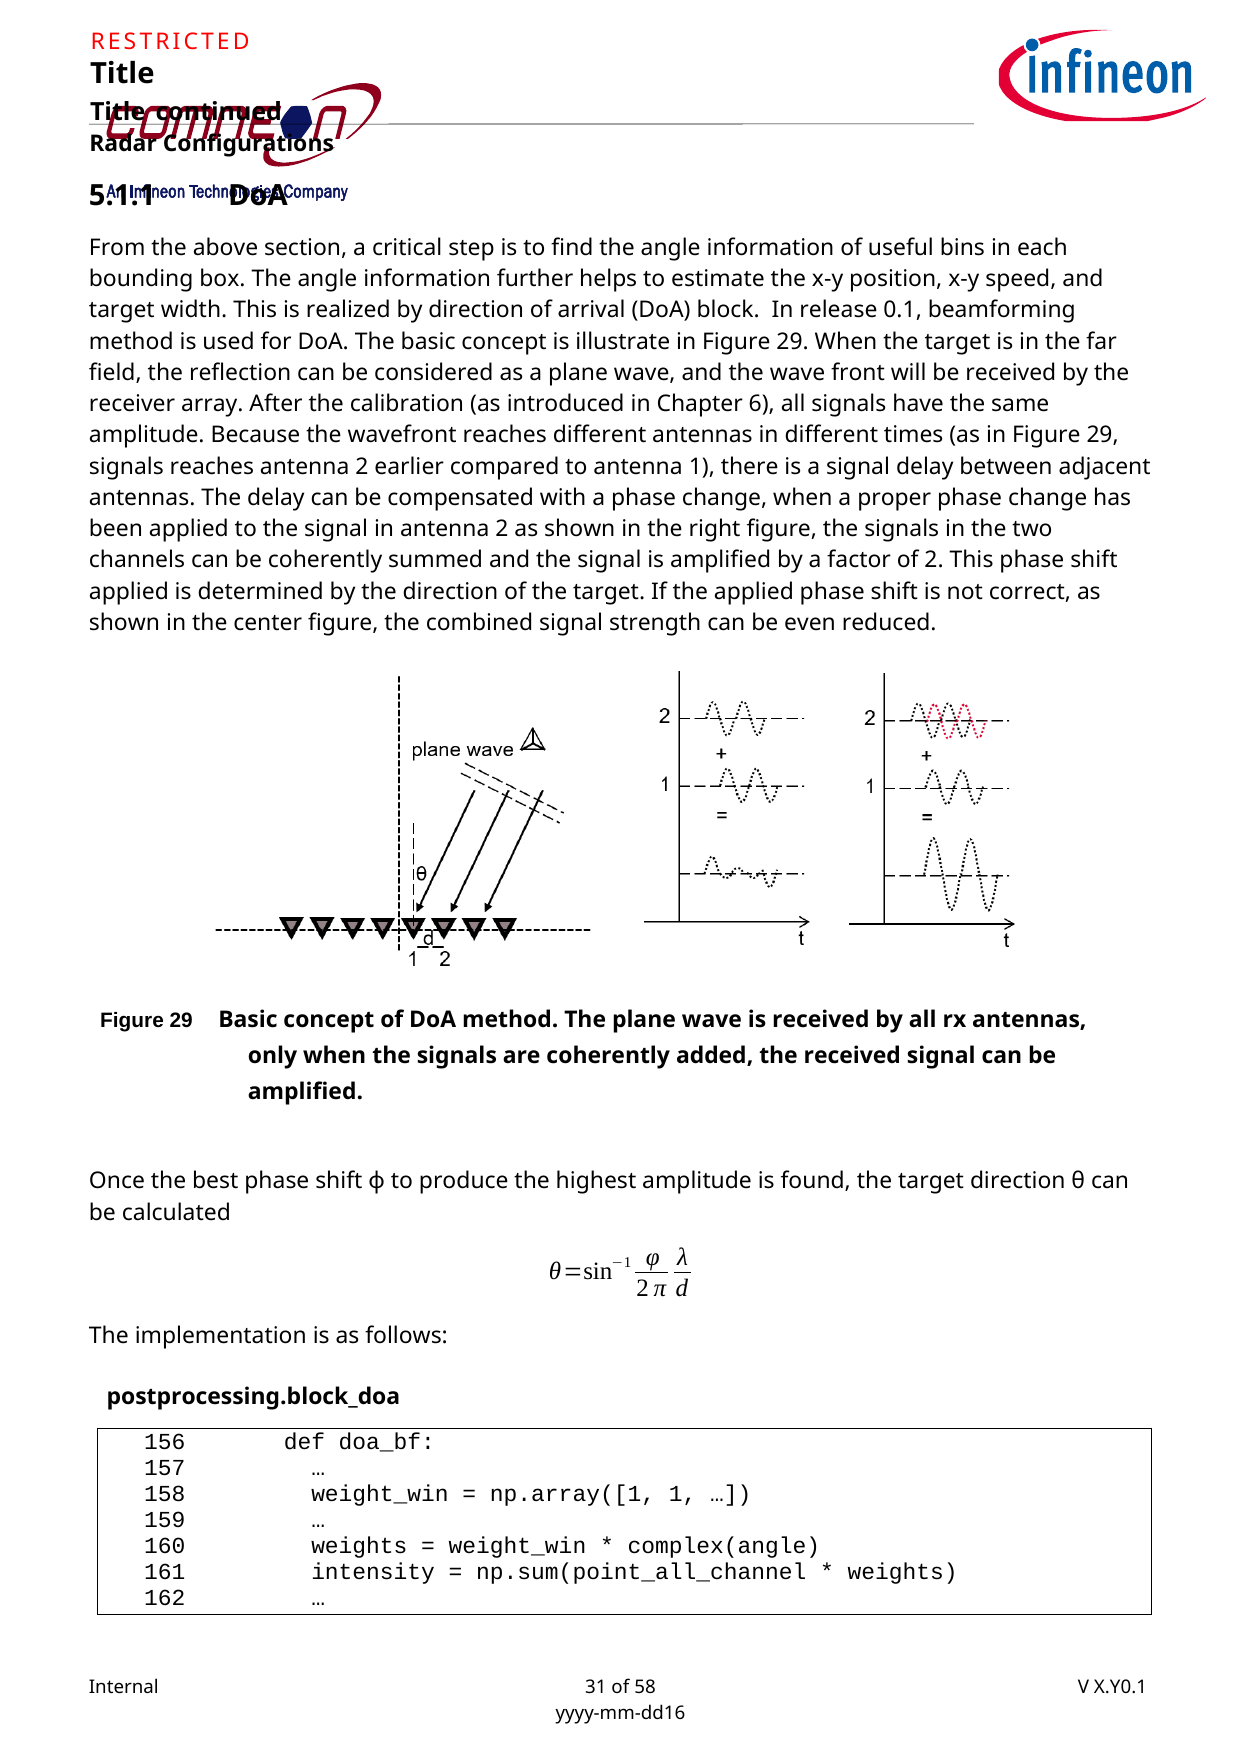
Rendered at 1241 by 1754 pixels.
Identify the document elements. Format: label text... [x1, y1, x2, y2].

table_cell Basic concept of DoA method. The plane wave is received by all rx antennas, only when the signals are coherently added, the received signal can be amplified. [89, 999, 1151, 1148]
text The implementation is as follows: [89, 1319, 1152, 1351]
picture [215, 670, 1024, 983]
table_header [89, 654, 1151, 999]
table_header postprocessing.block_doa [98, 1367, 1152, 1428]
subtitle DoA [89, 174, 1152, 214]
text Once the best phase shift ϕ to produce the highest amplitude is found, the target direction θ can be calculated [89, 1164, 1152, 1227]
text From the above section, a critical step is to find the angle information of useful bins in each bounding box. The angle information further helps to estimate the x-y position, x-y speed, and target width. This is realized by direction of arrival (DoA) block. In release 0.1, beamforming method is used for DoA. The basic concept is illustrate in Figure 29. When the target is in the far field, the reflection can be considered as a plane wave, and the wave front will be received by the receiver array. After the calibration (as introduced in Chapter 6), all signals have the same amplitude. Because the wavefront reaches different antennas in different times (as in Figure 29, signals reaches antenna 2 earlier compared to antenna 1), there is a signal delay between adjacent antennas. The delay can be compensated with a phase change, when a proper phase change has been applied to the signal in antenna 2 as shown in the right figure, the signals in the two channels can be coherently summed and the signal is amplified by a factor of 2. This phase shift applied is determined by the direction of the target. If the applied phase shift is not correct, as shown in the center figure, the combined signal strength can be even reduced. [89, 231, 1152, 637]
table_cell def doa_bf: … weight_win = np.array([1, 1, …]) … weights = weight_win * complex(angle) intensity = np.sum(point_all_channel * weights) … [98, 1429, 1151, 1614]
